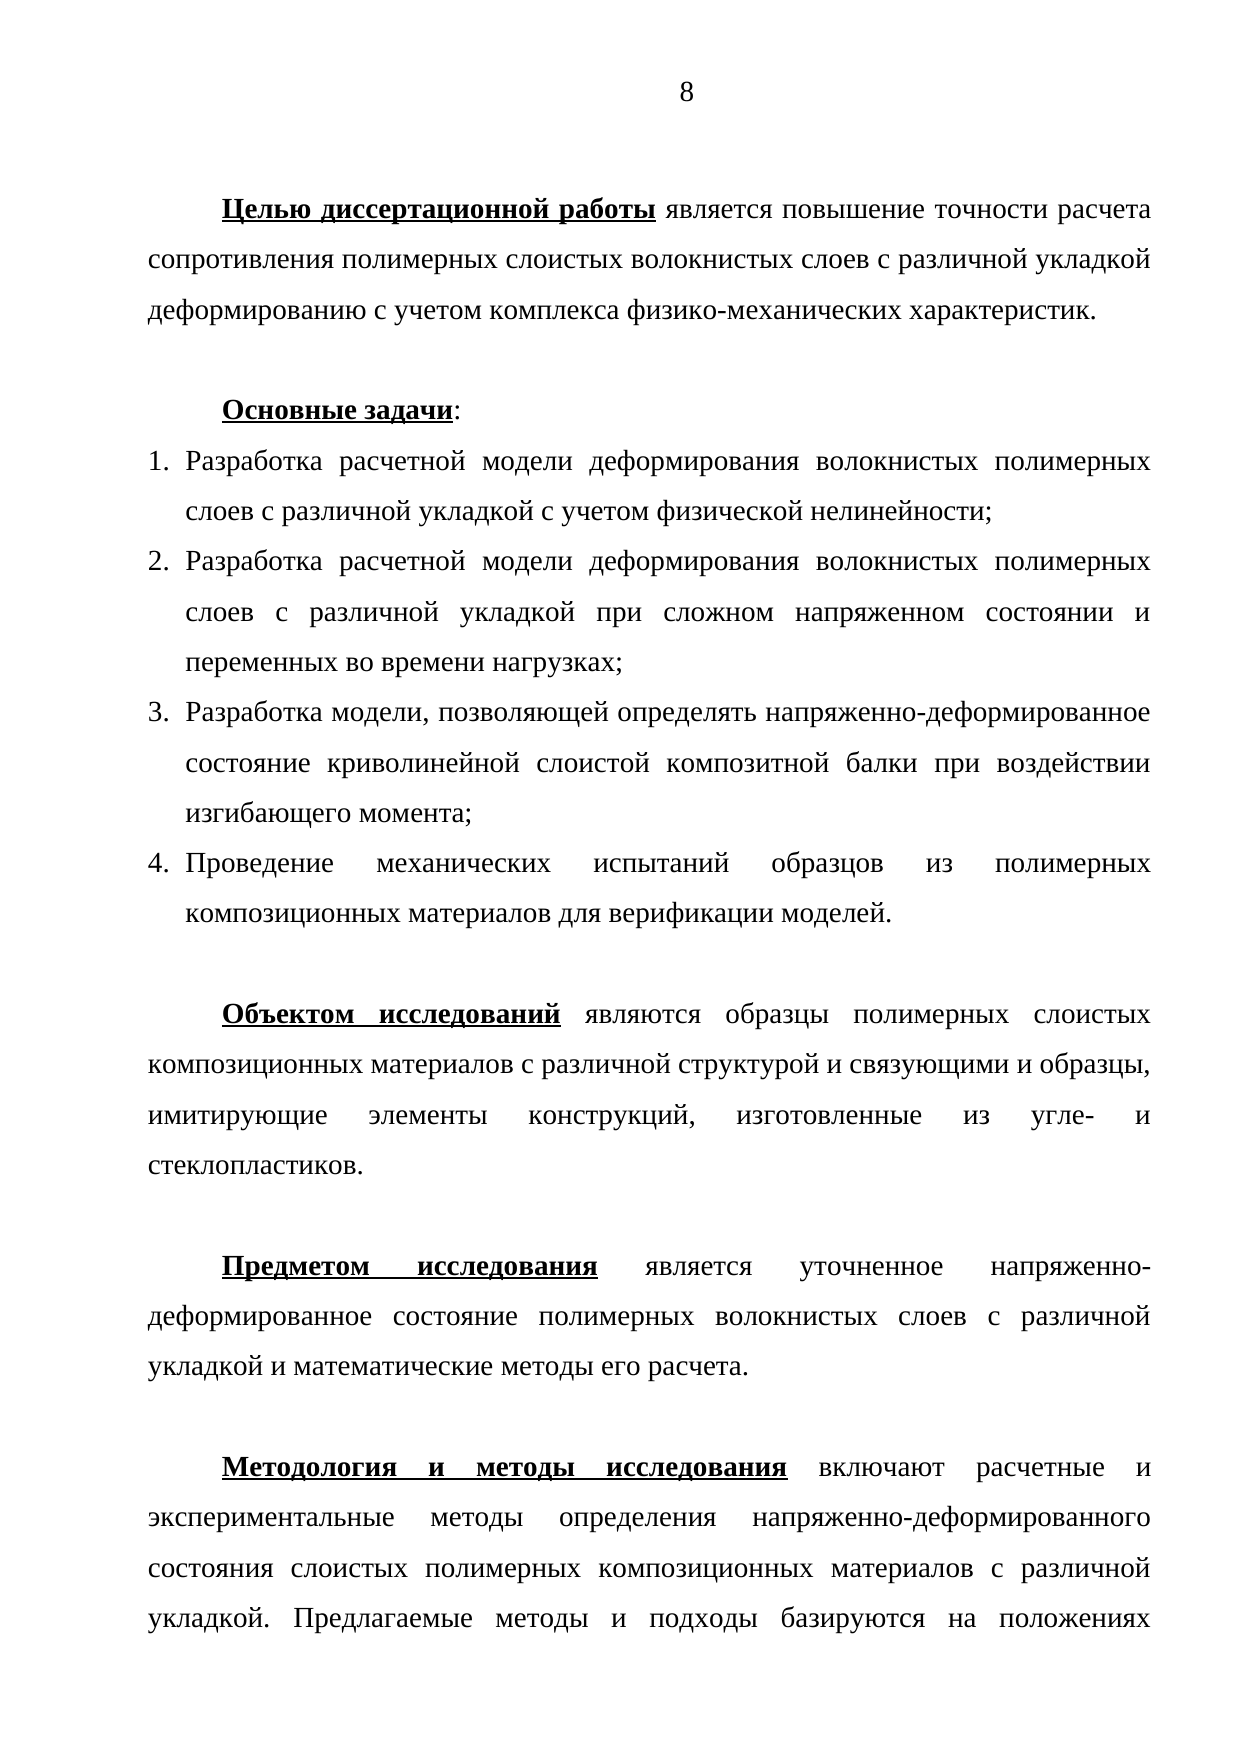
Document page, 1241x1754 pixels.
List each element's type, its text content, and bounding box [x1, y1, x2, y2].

list Разработка модели, позволяющей определять напряженно-деформированное состояние криволинейной слоистой композитной балки при воздействии изгибающего момента; [148, 694, 1152, 828]
list Разработка расчетной модели деформирования волокнистых полимерных слоев с различной укладкой при сложном напряженном состоянии и переменных во времени нагрузках; [148, 543, 1152, 678]
text Предметом исследования является уточненное напряженно-деформированное состояние полимерных волокнистых слоев с различной укладкой и математические методы его расчета. [148, 1248, 1152, 1382]
text Целью диссертационной работы является повышение точности расчета сопротивления полимерных слоистых волокнистых слоев с различной укладкой деформированию с учетом комплекса физико-механических характеристик. [148, 191, 1152, 325]
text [148, 1449, 1152, 1633]
list Проведение механических испытаний образцов из полимерных композиционных материалов для верификации моделей. [148, 845, 1152, 929]
text Объектом исследований являются образцы полимерных слоистых композиционных материалов с различной структурой и связующими и образцы, имитирующие элементы конструкций, изготовленные из угле- и стеклопластиков. [148, 996, 1152, 1181]
text Основные задачи: [148, 392, 1152, 426]
list Разработка расчетной модели деформирования волокнистых полимерных слоев с различной укладкой с учетом физической нелинейности; [148, 443, 1152, 527]
